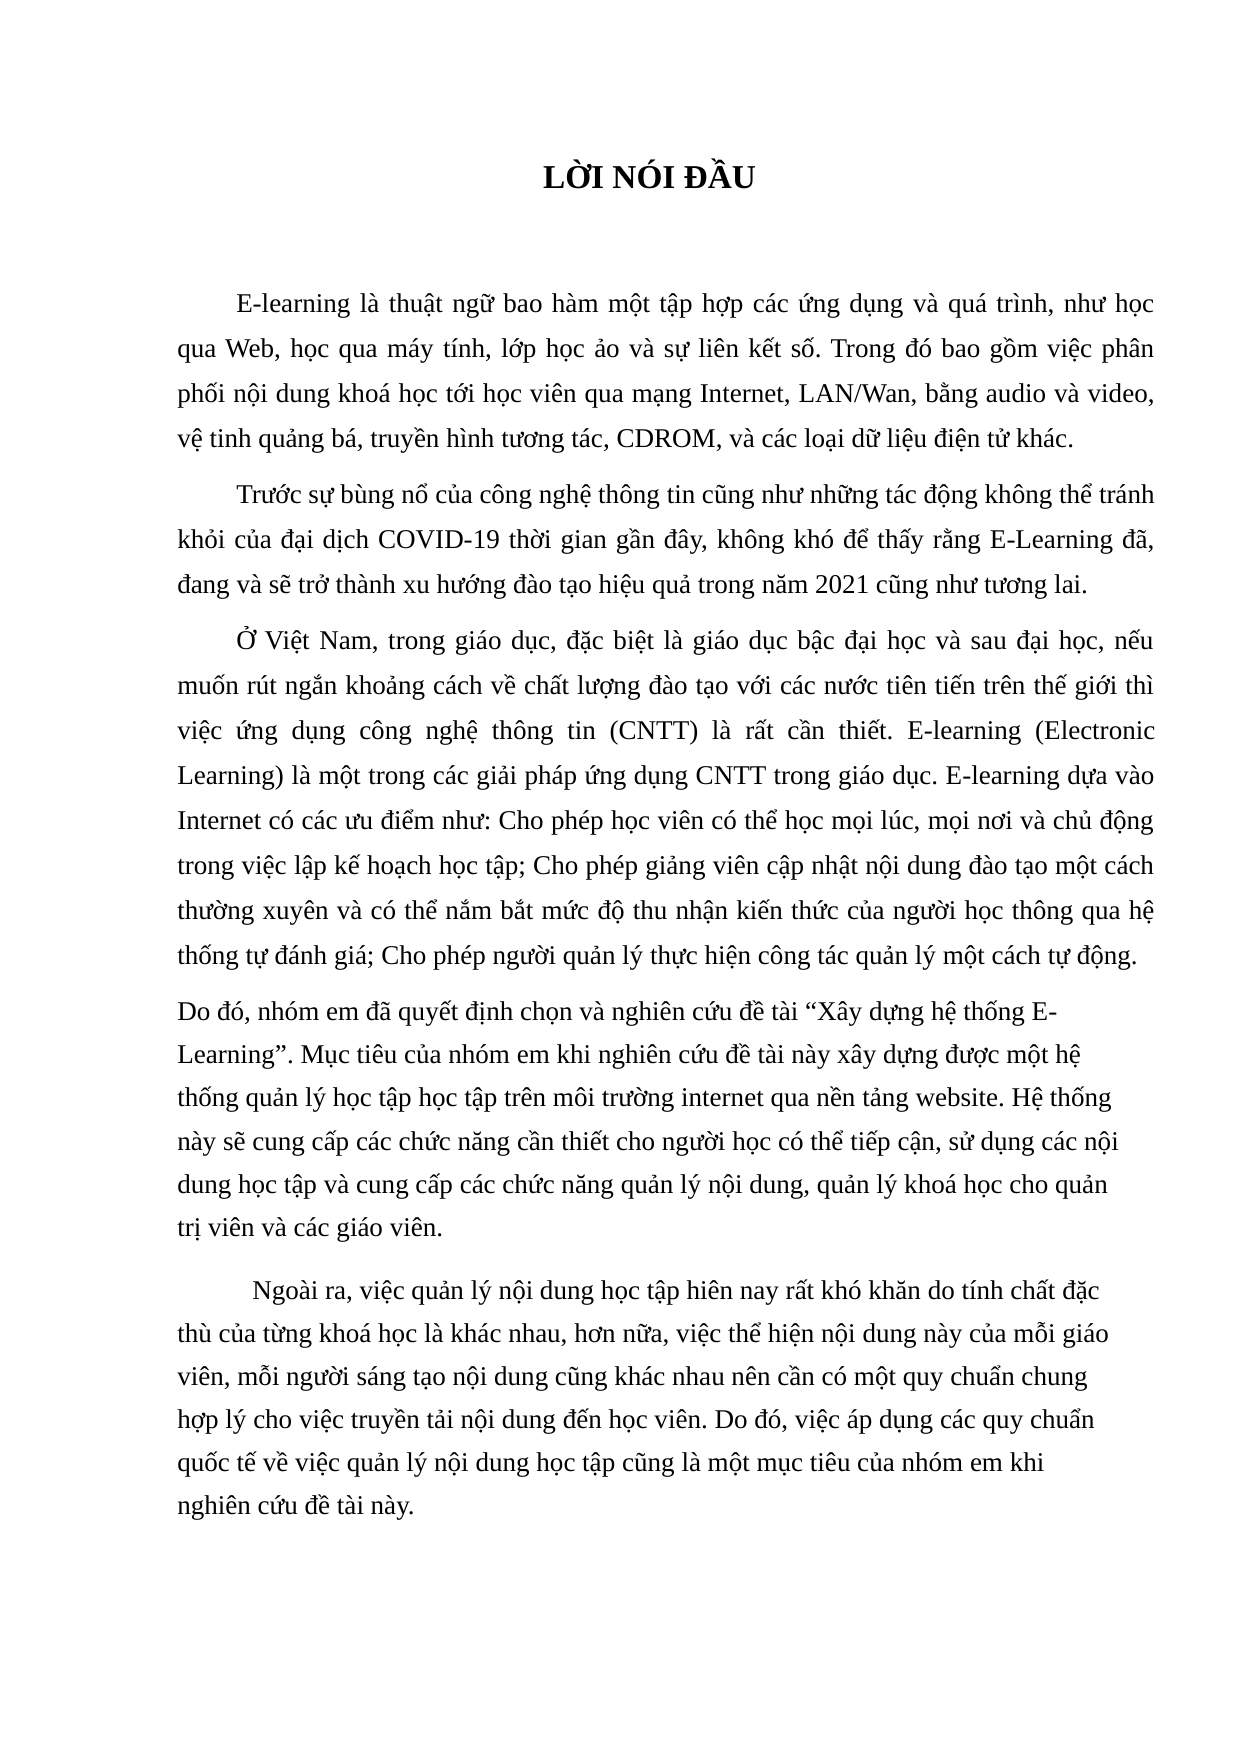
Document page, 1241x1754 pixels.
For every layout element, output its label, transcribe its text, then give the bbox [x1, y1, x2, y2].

text E-learning là thuật ngữ bao hàm một tập hợp các ứng dụng và quá trình, như học qua Web, học qua máy tính, lớp học ảo và sự liên kết số. Trong đó bao gồm việc phân phối nội dung khoá học tới học viên qua mạng Internet, LAN/Wan, bằng audio và video, vệ tinh quảng bá, truyền hình tương tác, CDROM, và các loại dữ liệu điện tử khác. [177, 284, 1156, 456]
text LỜI NÓI ĐẦU [177, 139, 1122, 214]
text Ngoài ra, việc quản lý nội dung học tập hiên nay rất khó khăn do tính chất đặc thù của từng khoá học là khác nhau, hơn nữa, việc thể hiện nội dung này của mỗi giáo viên, mỗi người sáng tạo nội dung cũng khác nhau nên cần có một quy chuẩn chung hợp lý cho việc truyền tải nội dung đến học viên. Do đó, việc áp dụng các quy chuẩn quốc tế về việc quản lý nội dung học tập cũng là một mục tiêu của nhóm em khi nghiên cứu đề tài này. [177, 1271, 1122, 1524]
text Ở Việt Nam, trong giáo dục, đặc biệt là giáo dục bậc đại học và sau đại học, nếu muốn rút ngắn khoảng cách về chất lượng đào tạo với các nước tiên tiến trên thế giới thì việc ứng dụng công nghệ thông tin (CNTT) là rất cần thiết. E-learning (Electronic Learning) là một trong các giải pháp ứng dụng CNTT trong giáo dục. E-learning dựa vào Internet có các ưu điểm như: Cho phép học viên có thể học mọi lúc, mọi nơi và chủ động trong việc lập kế hoạch học tập; Cho phép giảng viên cập nhật nội dung đào tạo một cách thường xuyên và có thể nắm bắt mức độ thu nhận kiến thức của người học thông qua hệ thống tự đánh giá; Cho phép người quản lý thực hiện công tác quản lý một cách tự động. [177, 621, 1156, 973]
text Trước sự bùng nổ của công nghệ thông tin cũng như những tác động không thể tránh khỏi của đại dịch COVID-19 thời gian gần đây, không khó để thấy rằng E-Learning đã, đang và sẽ trở thành xu hướng đào tạo hiệu quả trong năm 2021 cũng như tương lai. [177, 475, 1156, 602]
text Do đó, nhóm em đã quyết định chọn và nghiên cứu đề tài “Xây dựng hệ thống E-Learning”. Mục tiêu của nhóm em khi nghiên cứu đề tài này xây dựng được một hệ thống quản lý học tập học tập trên môi trường internet qua nền tảng website. Hệ thống này sẽ cung cấp các chức năng cần thiết cho người học có thể tiếp cận, sử dụng các nội dung học tập và cung cấp các chức năng quản lý nội dung, quản lý khoá học cho quản trị viên và các giáo viên. [177, 992, 1122, 1245]
